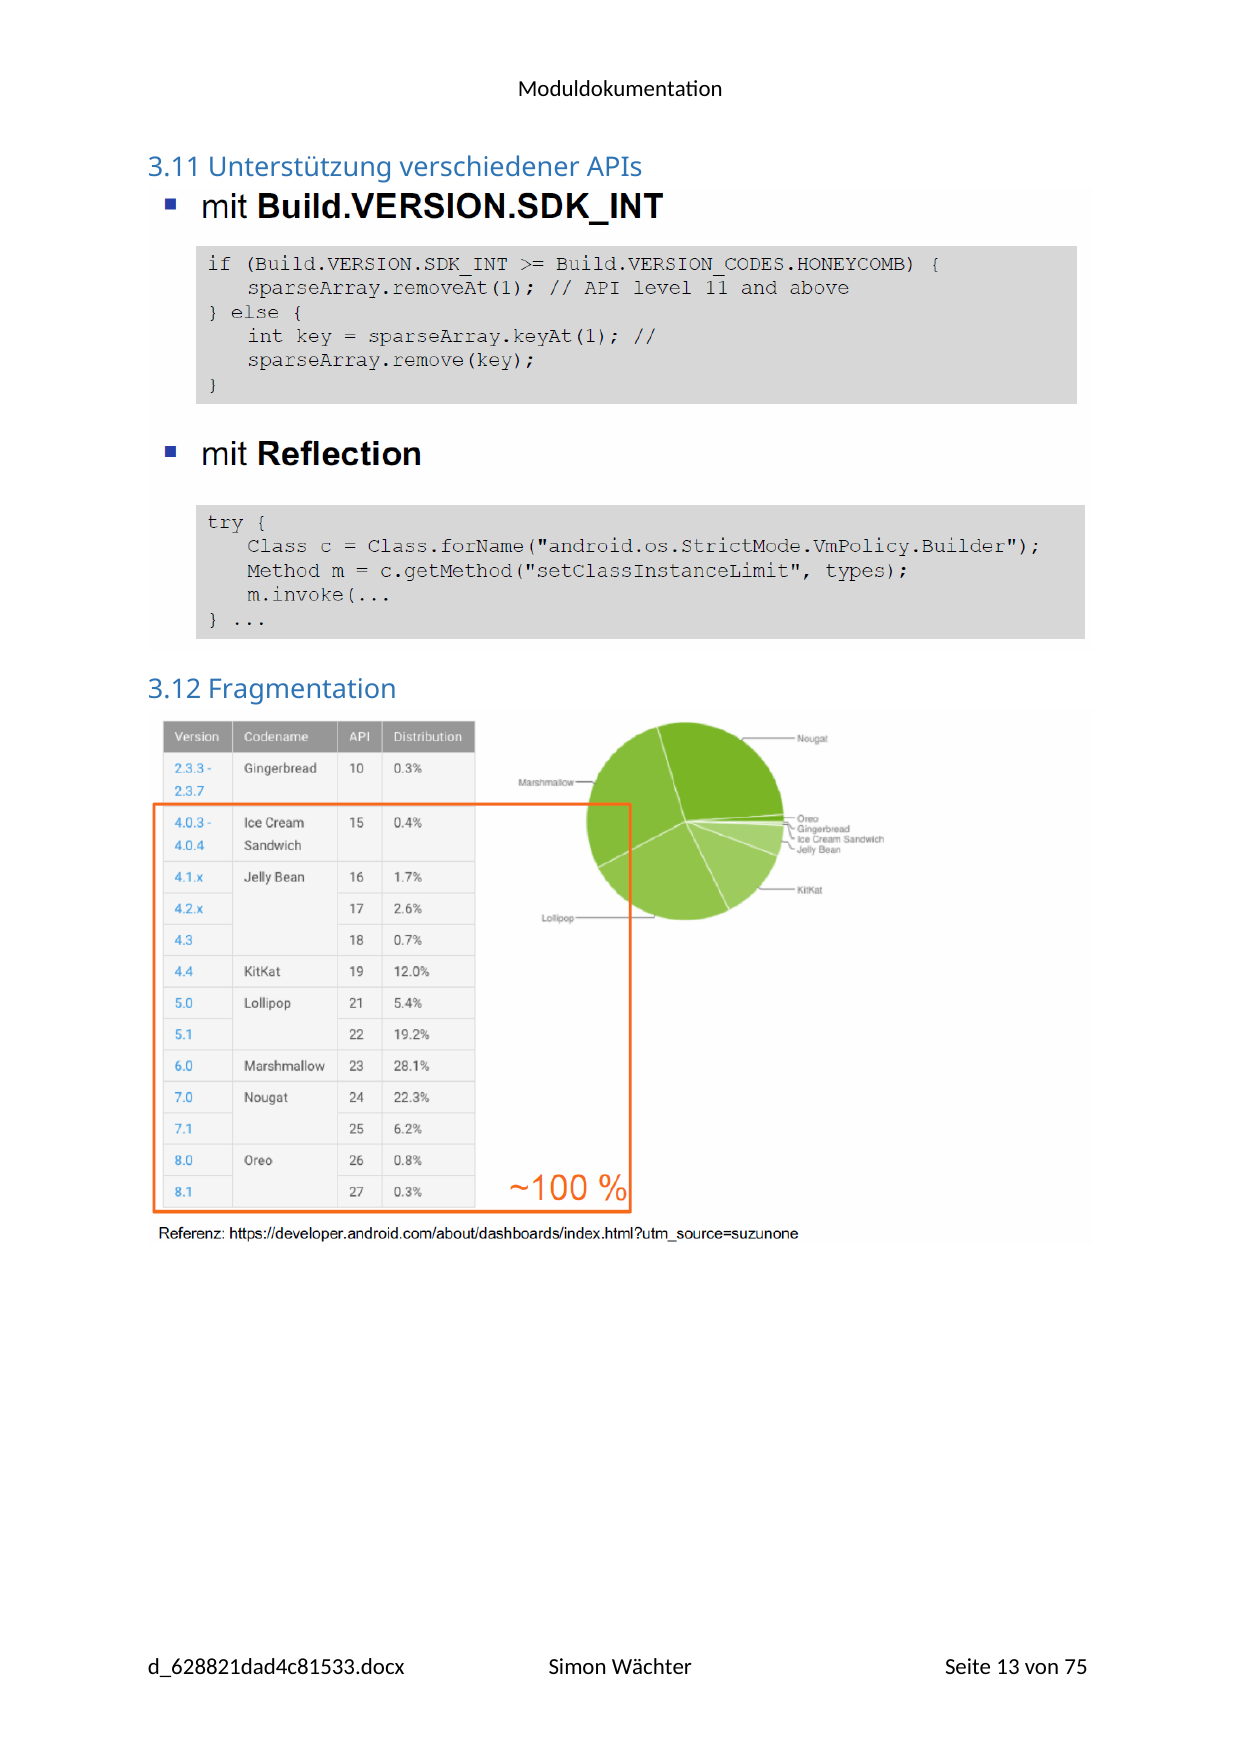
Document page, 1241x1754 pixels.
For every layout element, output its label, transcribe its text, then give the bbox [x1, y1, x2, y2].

subtitle Unterstützung verschiedener APIs [148, 148, 1093, 184]
subtitle Fragmentation [148, 670, 1093, 707]
picture [147, 187, 1093, 651]
picture [147, 709, 1093, 1245]
